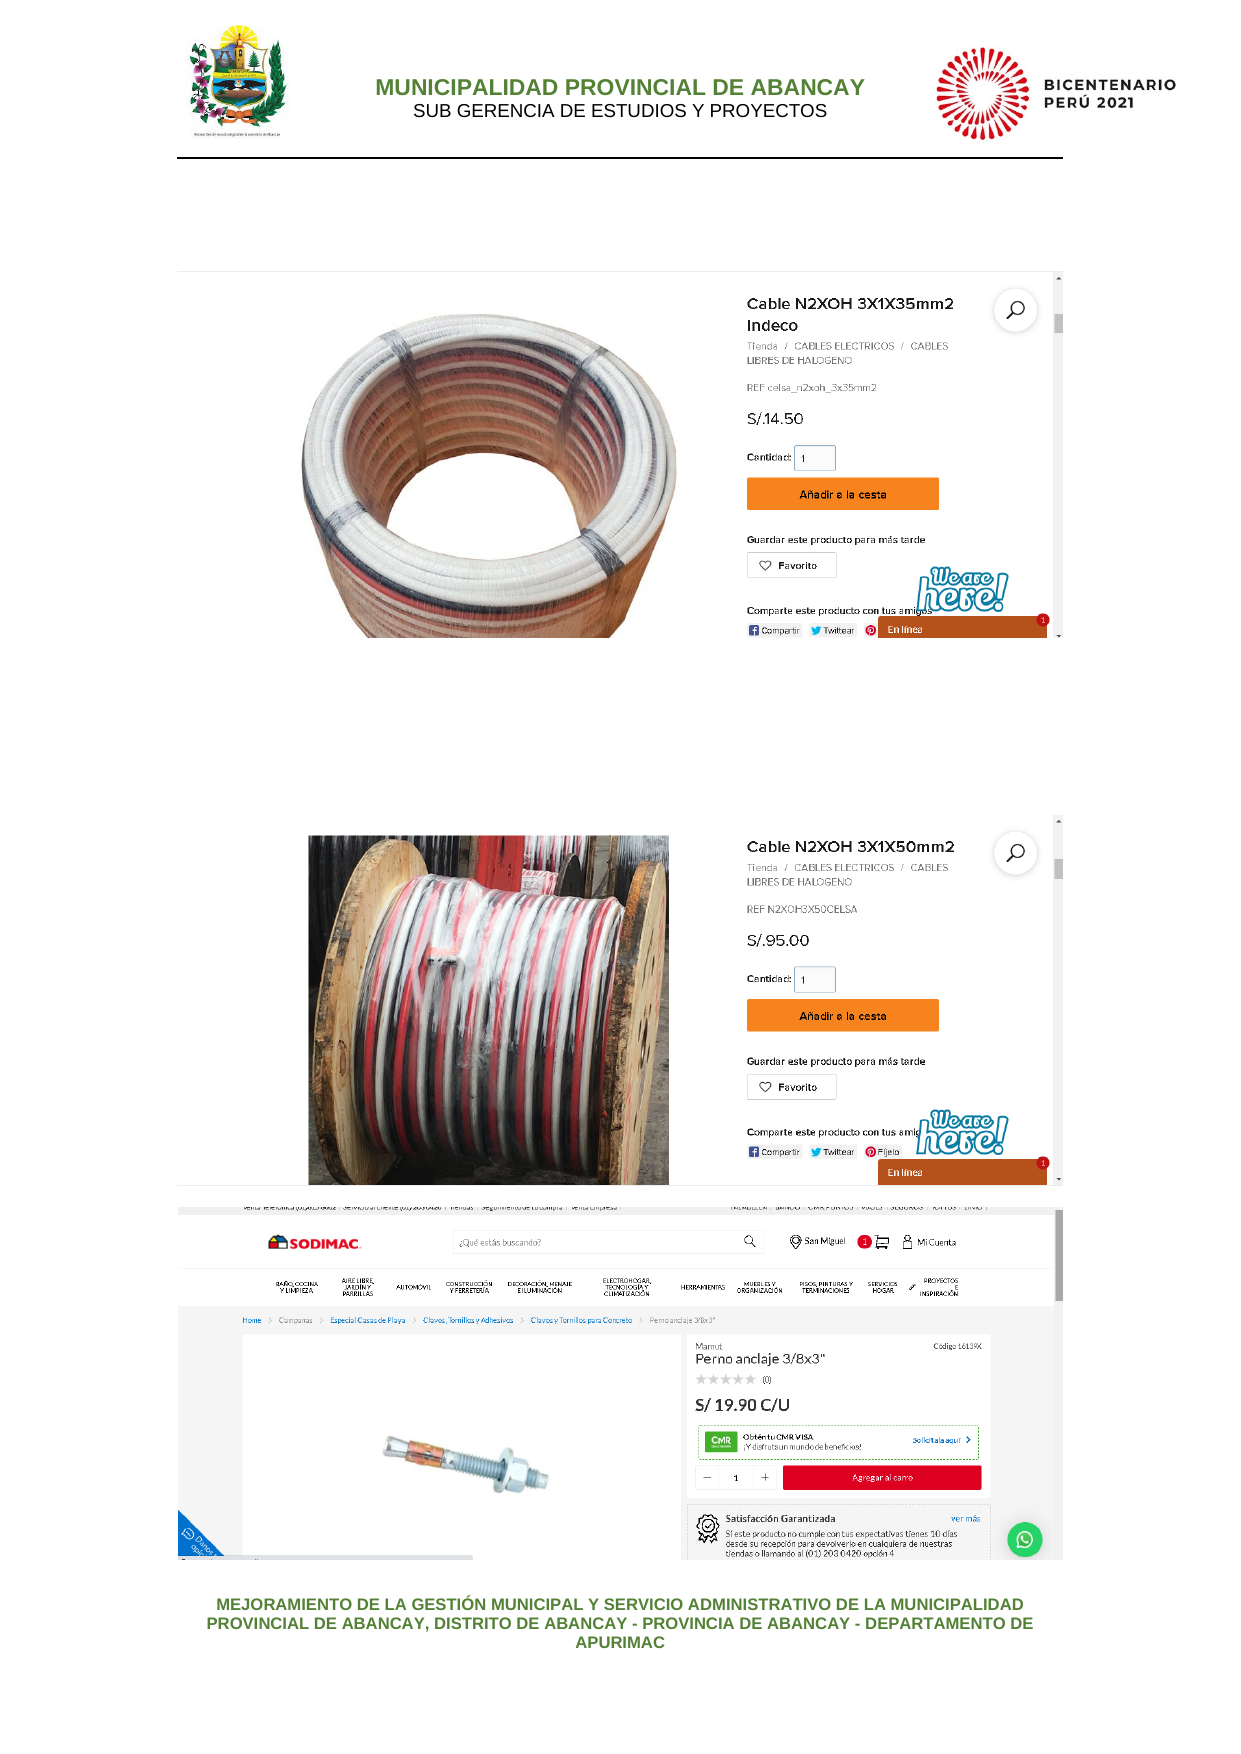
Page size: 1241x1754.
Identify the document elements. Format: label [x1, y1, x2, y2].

picture [178, 1207, 1063, 1560]
picture [177, 815, 1063, 1189]
picture [177, 267, 1063, 638]
picture [928, 37, 1181, 143]
picture [177, 25, 290, 141]
